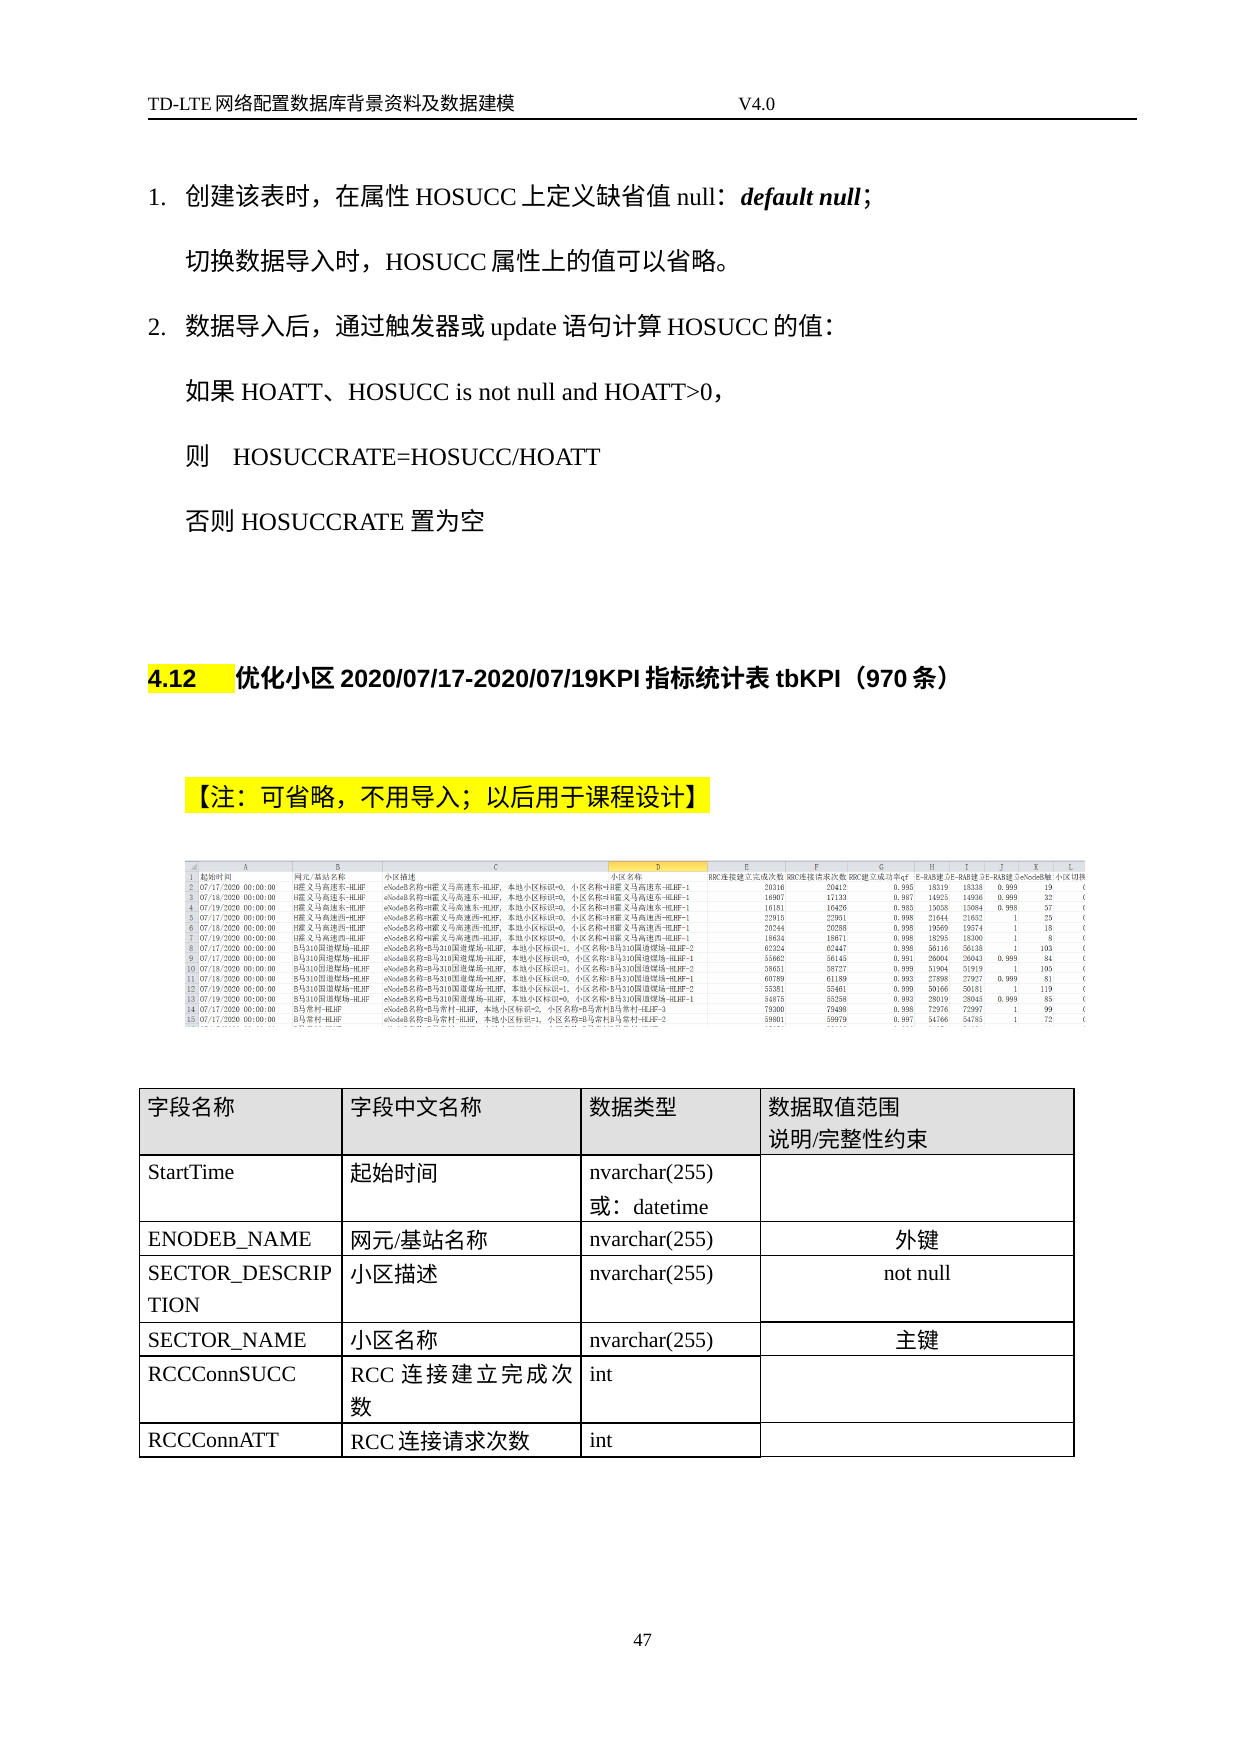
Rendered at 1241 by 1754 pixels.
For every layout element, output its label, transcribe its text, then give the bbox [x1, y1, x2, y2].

table_cell 小区描述 [343, 1256, 580, 1321]
table_cell StartTime [140, 1156, 341, 1221]
table_header 字段名称 [140, 1089, 341, 1154]
table_cell 小区名称 [343, 1323, 580, 1355]
table_cell int [582, 1357, 760, 1422]
text 则 HOSUCCRATE=HOSUCC/HOATT [185, 422, 1137, 487]
table_header 数据取值范围 说明/完整性约束 [761, 1089, 1073, 1154]
table_cell nvarchar(255) 或：datetime [582, 1156, 760, 1221]
table_cell 网元/基站名称 [343, 1222, 580, 1255]
picture [185, 860, 1086, 1027]
table_cell 起始时间 [343, 1156, 580, 1221]
list 创建该表时，在属性HOSUCC上定义缺省值null：default null； [148, 162, 1137, 227]
table_cell RCCConnATT [140, 1424, 341, 1456]
table_cell [761, 1423, 1073, 1456]
text 否则 HOSUCCRATE置为空 [185, 487, 1137, 552]
table_cell [761, 1155, 1073, 1221]
table_cell 外键 [761, 1222, 1073, 1255]
table_cell nvarchar(255) [582, 1323, 760, 1355]
table_cell nvarchar(255) [582, 1222, 760, 1255]
table_cell [761, 1356, 1073, 1422]
subtitle 优化小区2020/07/17-2020/07/19KPI指标统计表tbKPI（970条） [148, 644, 1137, 709]
table_header 字段中文名称 [343, 1089, 580, 1154]
table_cell SECTOR_NAME [140, 1323, 341, 1355]
table_cell RCCConnSUCC [140, 1357, 341, 1422]
table_header 数据类型 [582, 1089, 760, 1154]
text 如果 HOATT、HOSUCC is not null and HOATT>0， [185, 357, 1137, 422]
table_cell int [582, 1424, 760, 1456]
table_cell nvarchar(255) [582, 1256, 760, 1321]
table_cell ENODEB_NAME [140, 1222, 341, 1255]
table_cell RCC连接请求次数 [343, 1424, 580, 1456]
table_cell SECTOR_DESCRIPTION [140, 1256, 341, 1321]
table_cell not null [761, 1256, 1073, 1321]
text 【注：可省略，不用导入；以后用于课程设计】 [185, 763, 1137, 828]
list 数据导入后，通过触发器或update语句计算HOSUCC的值： [148, 292, 1137, 357]
text 切换数据导入时，HOSUCC属性上的值可以省略。 [185, 227, 1137, 292]
table_cell RCC连接建立完成次数 [343, 1357, 580, 1422]
table_cell 主键 [761, 1323, 1073, 1355]
